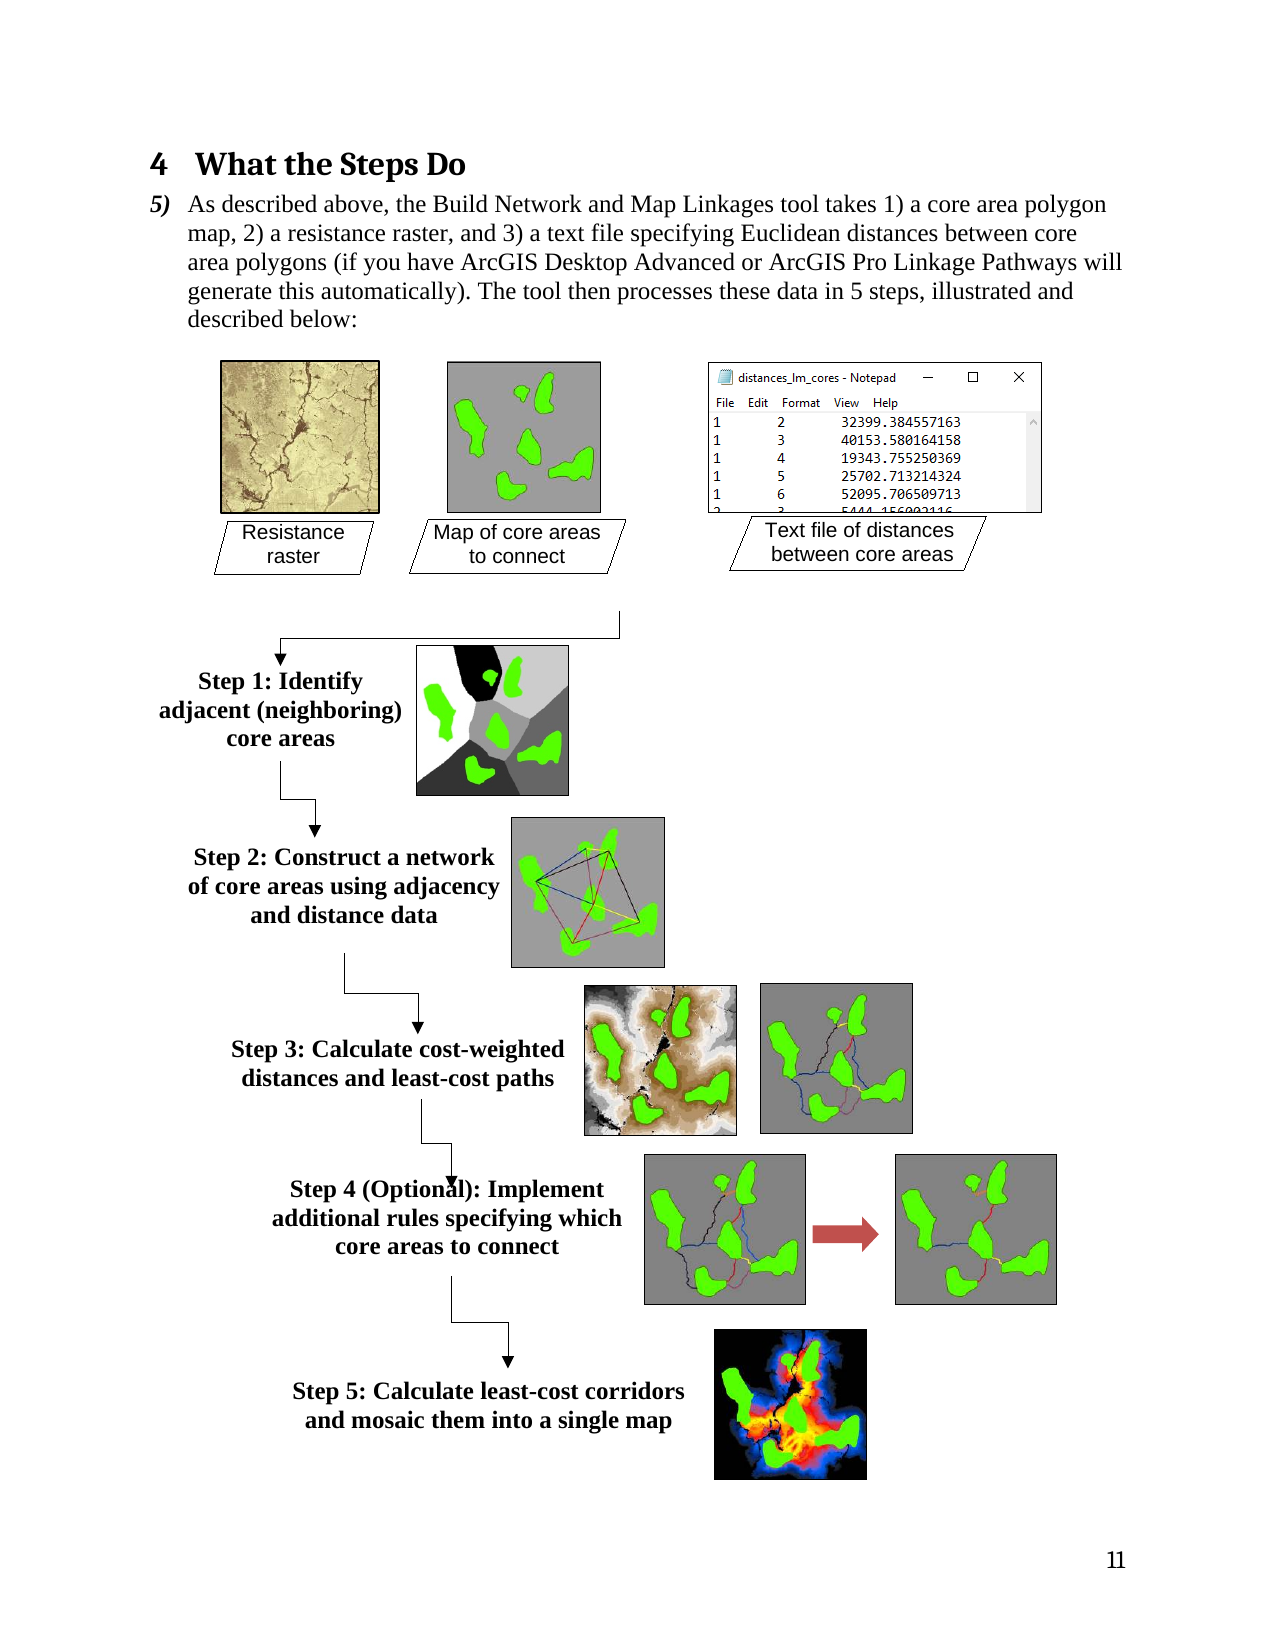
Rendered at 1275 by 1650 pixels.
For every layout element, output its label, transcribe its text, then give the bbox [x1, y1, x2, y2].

picture [222, 362, 378, 512]
picture [715, 1330, 866, 1479]
picture [448, 363, 600, 512]
picture [645, 1155, 805, 1304]
picture [417, 646, 568, 795]
picture [512, 818, 664, 967]
list As described above, the Build Network and Map Linkages tool takes 1) a core area polygon map, 2) a resistance raster, and 3) a text file specifying Euclidean distances between core area polygons (if you have ArcGIS Desktop Advanced or ArcGIS Pro Linkage Pathways will generate this automatically). The tool then processes these data in 5 steps, illustrated and described below: [150, 189, 1125, 333]
picture [709, 363, 1041, 512]
picture [896, 1155, 1056, 1304]
picture [585, 986, 736, 1135]
subtitle What the Steps Do [150, 145, 1125, 183]
picture [761, 984, 912, 1133]
